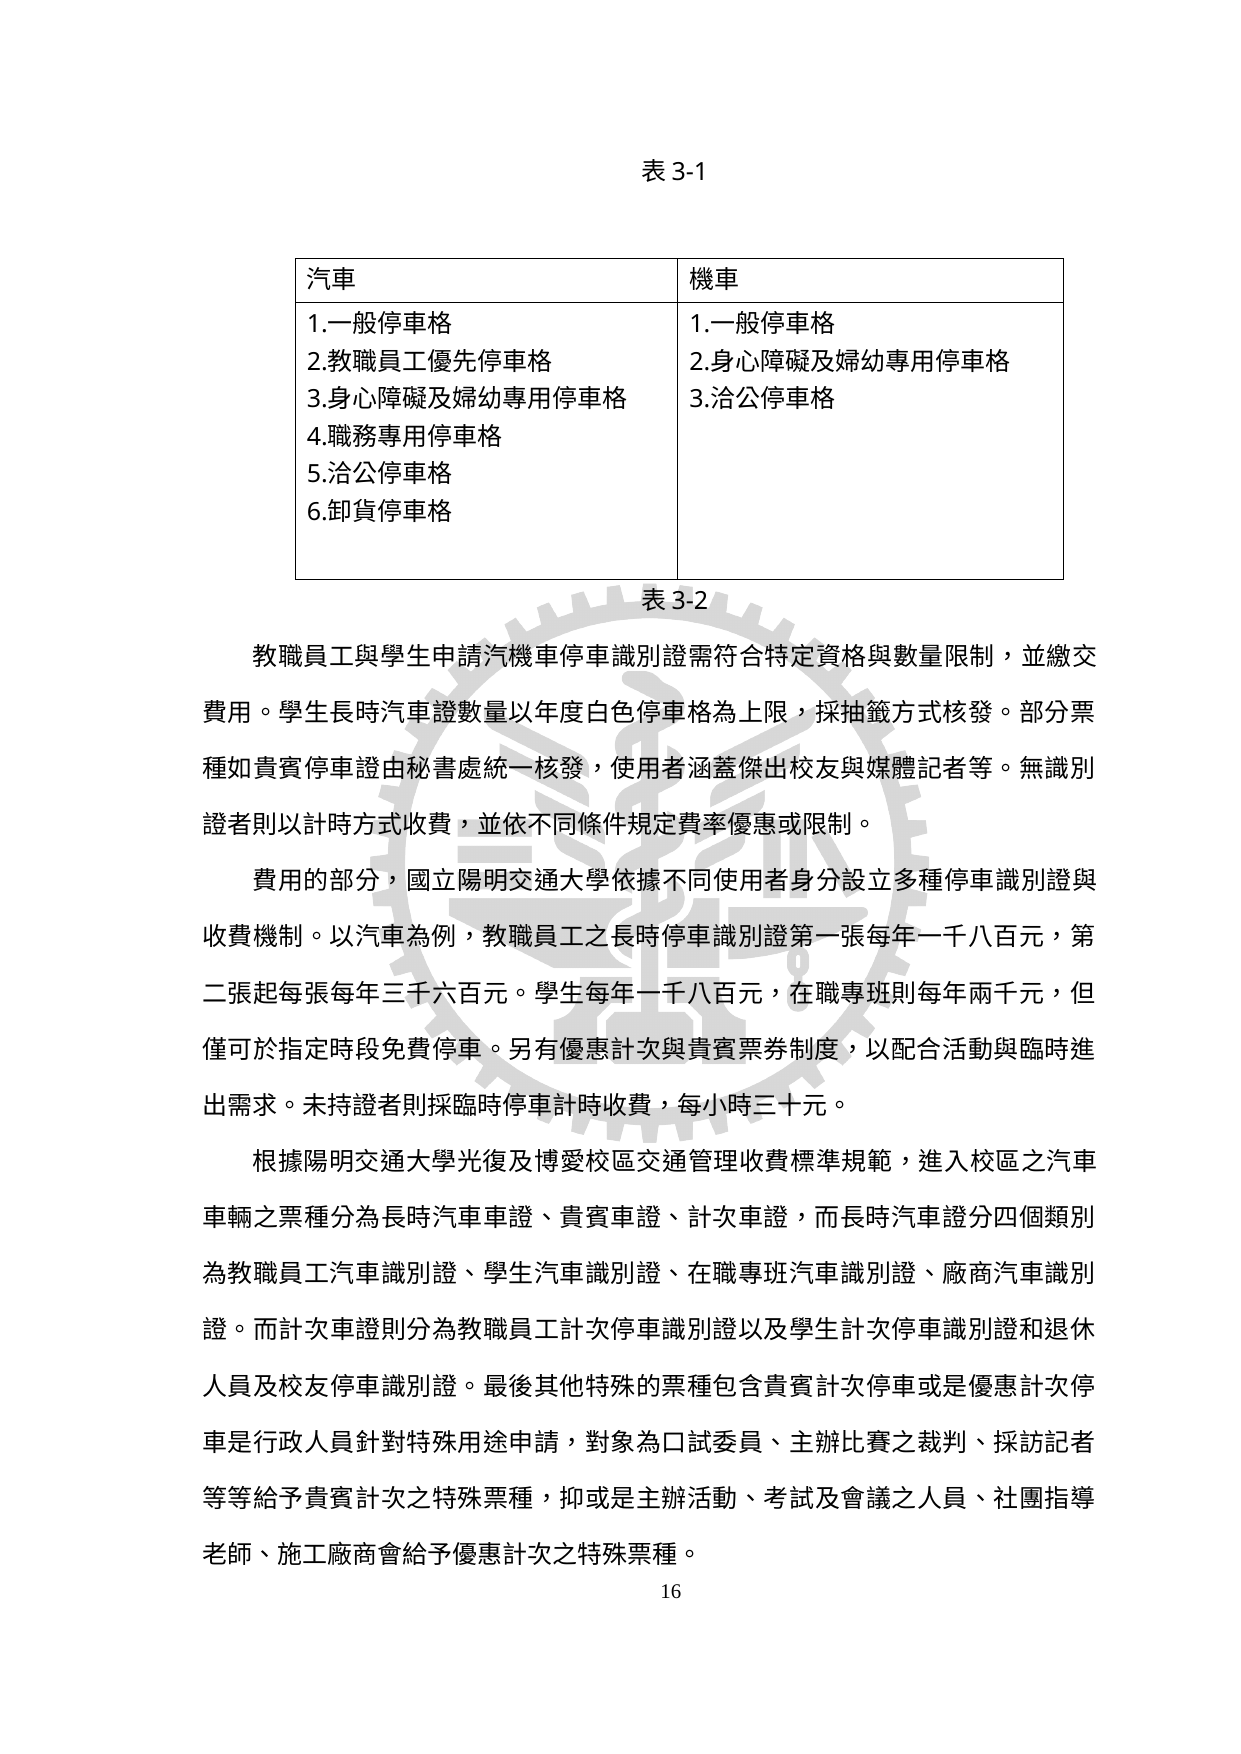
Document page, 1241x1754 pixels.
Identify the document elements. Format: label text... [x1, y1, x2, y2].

table_cell 1.一般停車格 2.身心障礙及婦幼專用停車格 3.洽公停車格 [678, 303, 1063, 579]
table_header 汽車 [296, 259, 677, 302]
text 根據陽明交通大學光復及博愛校區交通管理收費標準規範，進入校區之汽車車輛之票種分為長時汽車車證、貴賓車證、計次車證，而長時汽車證分四個類別為教職員工汽車識別證、學生汽車識別證、在職專班汽車識別證、廠商汽車識別證。而計次車證則分為教職員工計次停車識別證以及學生計次停車識別證和退休人員及校友停車識別證。最後其他特殊的票種包含貴賓計次停車或是優惠計次停車是行政人員針對特殊用途申請，對象為口試委員、主辦比賽之裁判、採訪記者等等給予貴賓計次之特殊票種，抑或是主辦活動、考試及會議之人員、社團指導老師、施工廠商會給予優惠計次之特殊票種。 [202, 1141, 1097, 1572]
table_cell 1.一般停車格 2.教職員工優先停車格 3.身心障礙及婦幼專用停車格 4.職務專用停車格 5.洽公停車格 6.卸貨停車格 [296, 303, 677, 579]
text 費用的部分，國立陽明交通大學依據不同使用者身分設立多種停車識別證與收費機制。以汽車為例，教職員工之長時停車識別證第一張每年一千八百元，第二張起每張每年三千六百元。學生每年一千八百元，在職專班則每年兩千元，但僅可於指定時段免費停車。另有優惠計次與貴賓票券制度，以配合活動與臨時進出需求。未持證者則採臨時停車計時收費，每小時三十元。 [202, 860, 1097, 1122]
text 表3-1 [202, 151, 1097, 188]
text 表3-2 [202, 580, 1097, 617]
table_header 機車 [678, 259, 1063, 302]
text 教職員工與學生申請汽機車停車識別證需符合特定資格與數量限制，並繳交費用。學生長時汽車證數量以年度白色停車格為上限，採抽籤方式核發。部分票種如貴賓停車證由秘書處統一核發，使用者涵蓋傑出校友與媒體記者等。無識別證者則以計時方式收費，並依不同條件規定費率優惠或限制。 [202, 636, 1097, 842]
